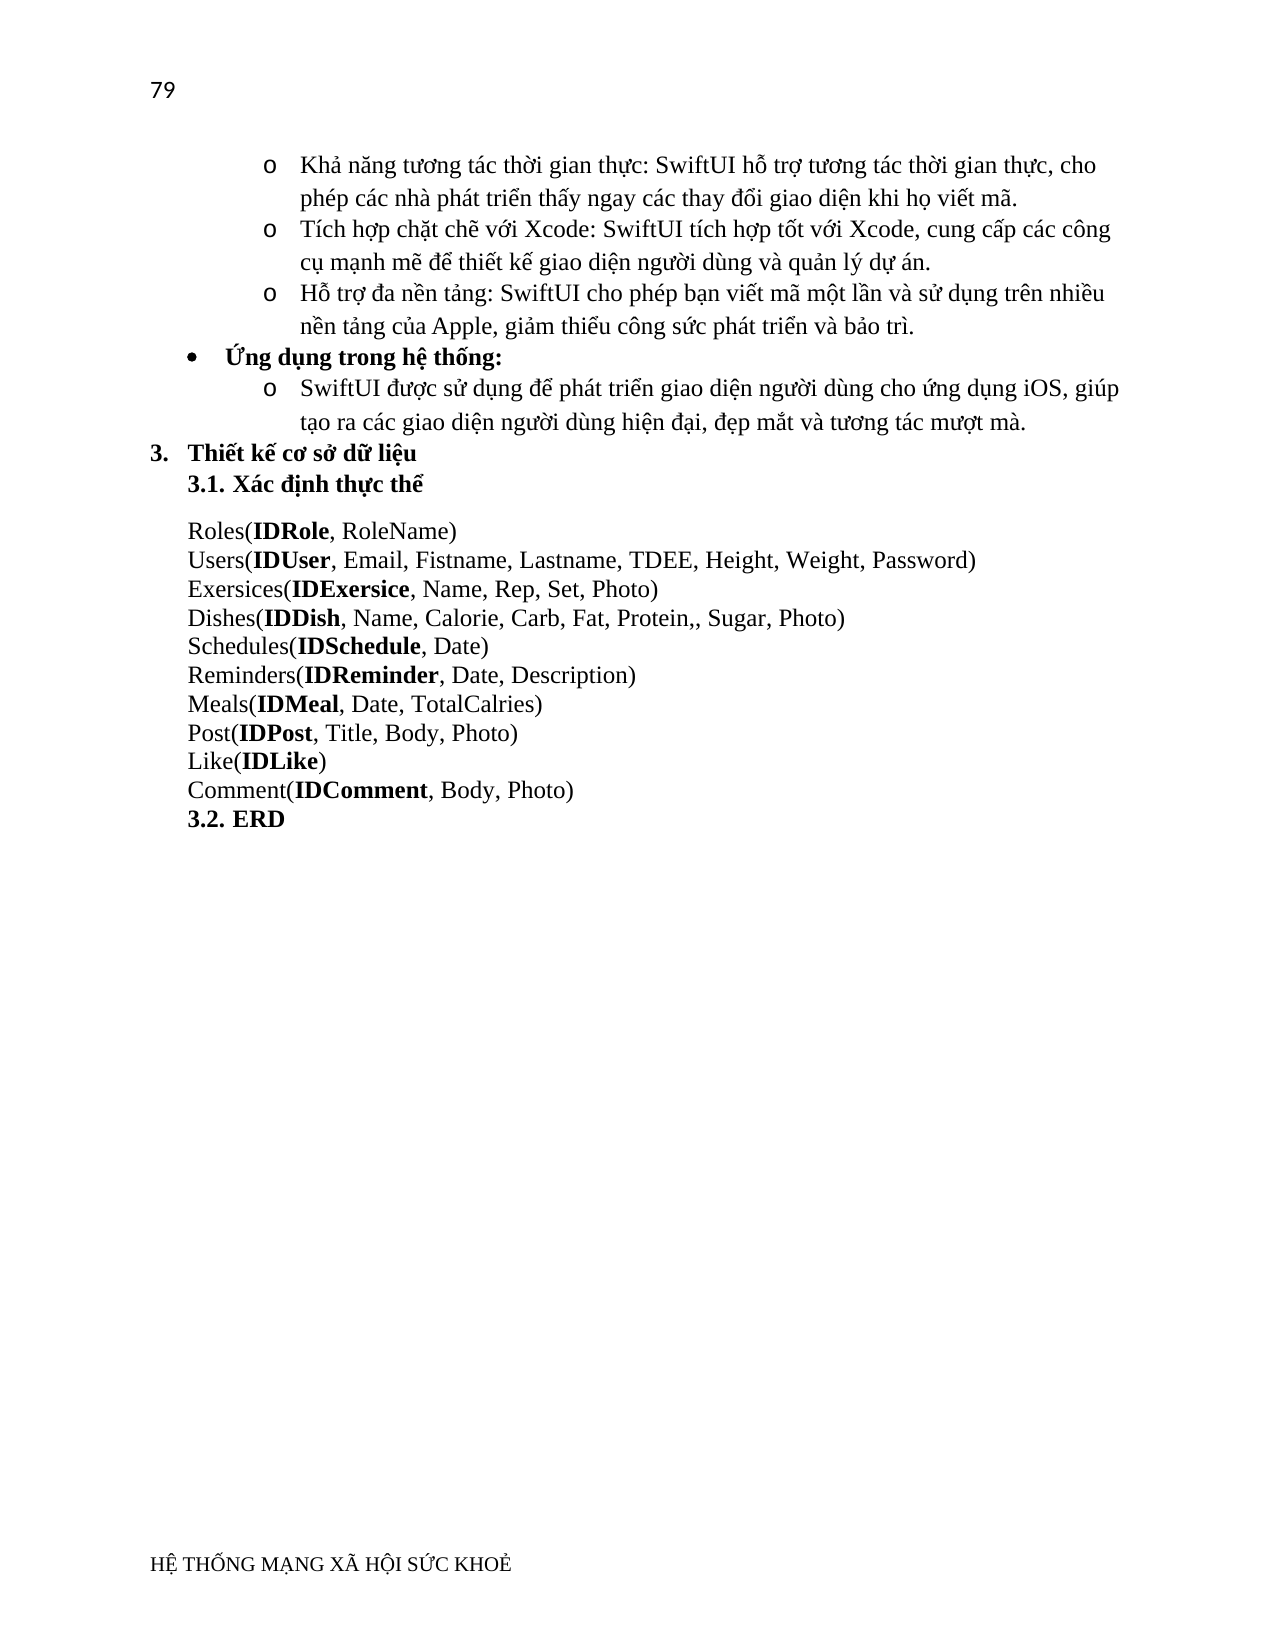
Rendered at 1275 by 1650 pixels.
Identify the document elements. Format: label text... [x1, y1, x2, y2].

list Hỗ trợ đa nền tảng: SwiftUI cho phép bạn viết mã một lần và sử dụng trên nhiều nền tảng của Apple, giảm thiểu công sức phát triển và bảo trì. [262, 278, 1125, 340]
text Comment(IDComment, Body, Photo) [187, 775, 1125, 804]
text Like(IDLike) [187, 746, 1125, 775]
text Schedules(IDSchedule, Date) [187, 631, 1125, 660]
text Dishes(IDDish, Name, Calorie, Carb, Fat, Protein,, Sugar, Photo) [187, 603, 1125, 631]
text Post(IDPost, Title, Body, Photo) [187, 718, 1125, 746]
text Exersices(IDExersice, Name, Rep, Set, Photo) [187, 574, 1125, 603]
list Xác định thực thể [187, 469, 1125, 497]
text Roles(IDRole, RoleName) [187, 516, 1125, 545]
list Ứng dụng trong hệ thống: [187, 342, 1125, 371]
text Meals(IDMeal, Date, TotalCalries) [187, 689, 1125, 718]
list Khả năng tương tác thời gian thực: SwiftUI hỗ trợ tương tác thời gian thực, cho phép các nhà phát triển thấy ngay các thay đổi giao diện khi họ viết mã. [262, 150, 1125, 212]
list SwiftUI được sử dụng để phát triển giao diện người dùng cho ứng dụng iOS, giúp tạo ra các giao diện người dùng hiện đại, đẹp mắt và tương tác mượt mà. [262, 373, 1125, 435]
text Users(IDUser, Email, Fistname, Lastname, TDEE, Height, Weight, Password) [187, 545, 1125, 574]
list Tích hợp chặt chẽ với Xcode: SwiftUI tích hợp tốt với Xcode, cung cấp các công cụ mạnh mẽ để thiết kế giao diện người dùng và quản lý dự án. [262, 214, 1125, 276]
text Reminders(IDReminder, Date, Description) [187, 660, 1125, 689]
list ERD [187, 804, 1125, 833]
list Thiết kế cơ sở dữ liệu [150, 438, 1125, 466]
